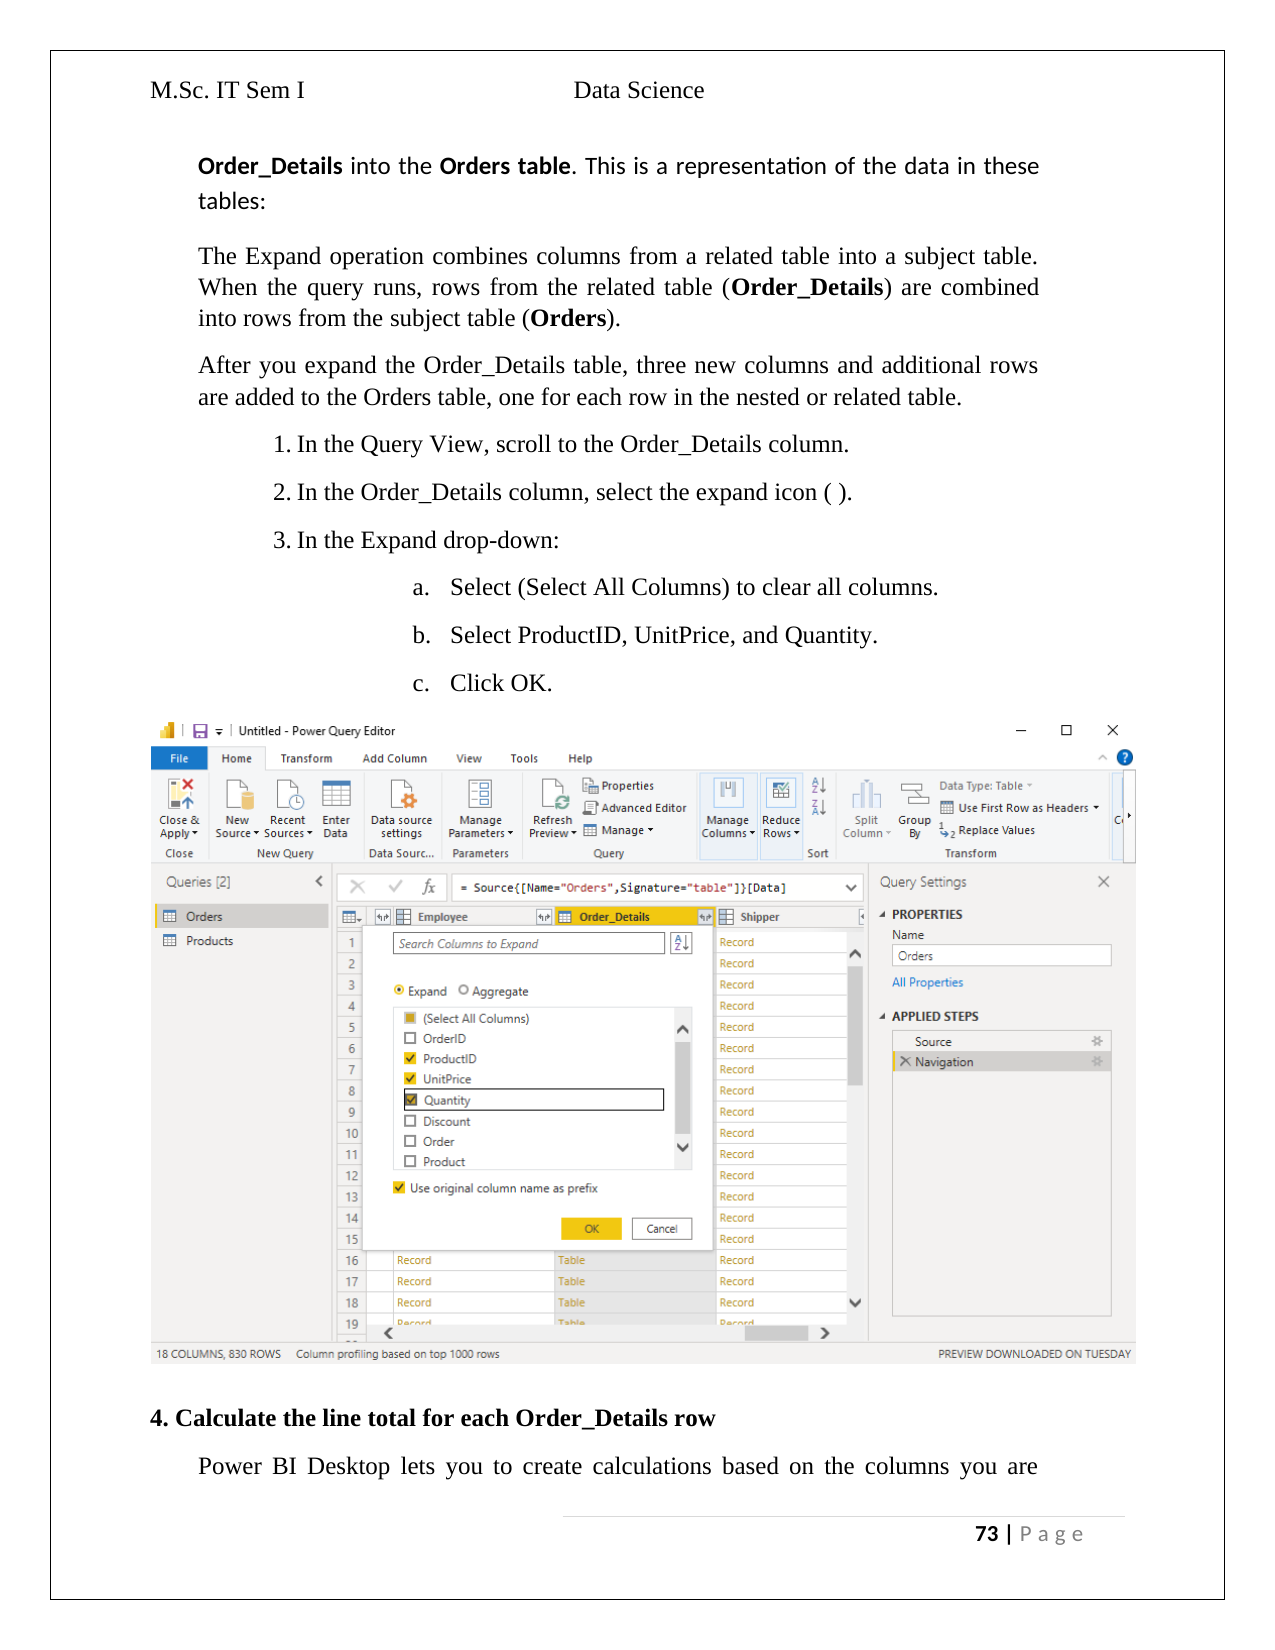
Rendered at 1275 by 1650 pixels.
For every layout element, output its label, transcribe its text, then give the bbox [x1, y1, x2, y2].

list In the Query View, scroll to the Order_Details column. [273, 429, 1125, 458]
list Select ProductID, UnitPrice, and Quantity. [412, 620, 1125, 649]
subtitle 4. Calculate the line total for each Order_Details row [150, 1403, 1125, 1432]
list Select (Select All Columns) to clear all columns. [412, 572, 1125, 601]
list In the Expand drop-down: [273, 525, 1125, 553]
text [198, 1451, 1040, 1480]
picture [150, 715, 1137, 1365]
text After you expand the Order_Details table, three new columns and additional rows are added to the Orders table, one for each row in the nested or related table. [198, 351, 1039, 410]
text The Expand operation combines columns from a related table into a subject table. When the query runs, rows from the related table (Order_Details) are combined into rows from the subject table (Orders). [198, 241, 1039, 332]
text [198, 150, 1040, 216]
list Click OK. [412, 668, 1125, 697]
list In the Order_Details column, select the expand icon ( ). [273, 477, 1125, 506]
